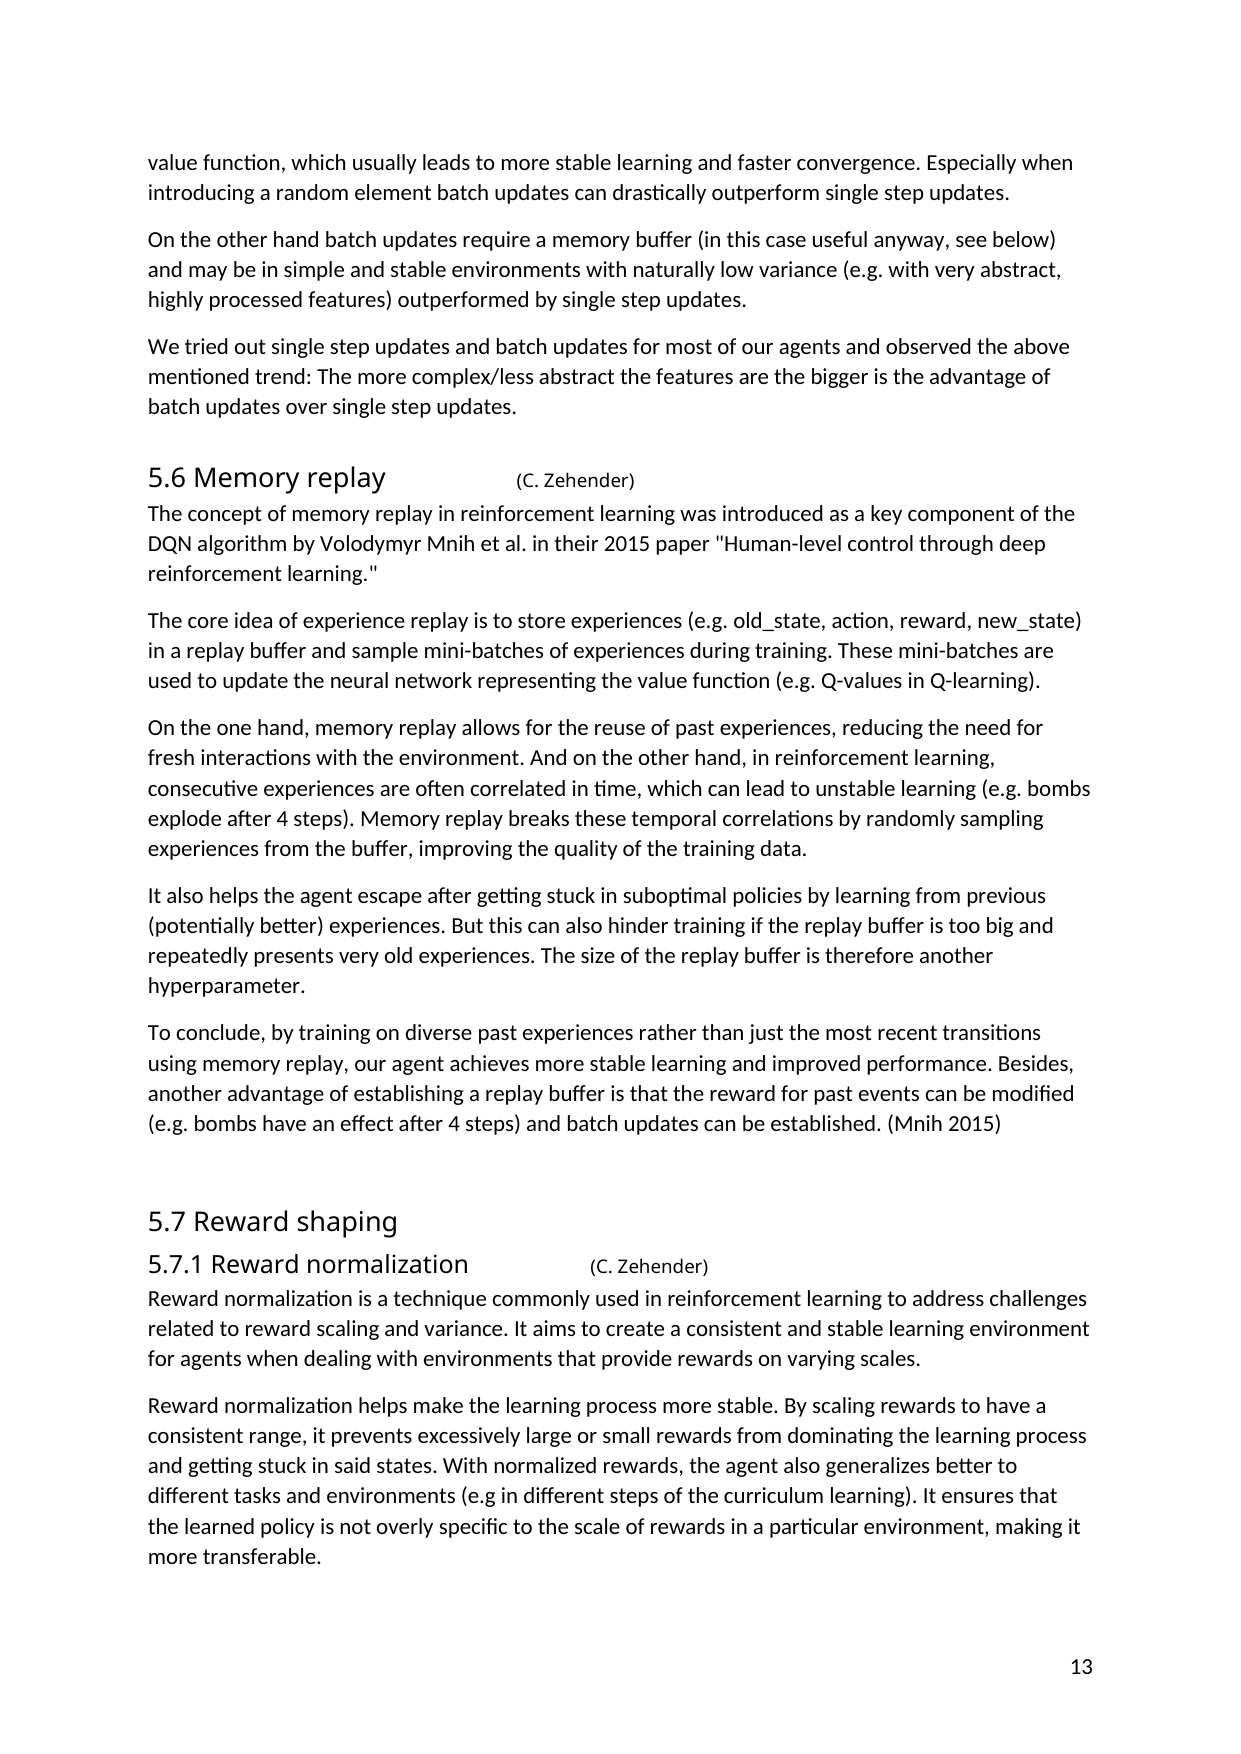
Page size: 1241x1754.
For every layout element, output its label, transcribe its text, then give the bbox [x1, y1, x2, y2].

text On the one hand, memory replay allows for the reuse of past experiences, reducing the need for fresh interactions with the environment. And on the other hand, in reinforcement learning, consecutive experiences are often correlated in time, which can lead to unstable learning (e.g. bombs explode after 4 steps). Memory replay breaks these temporal correlations by randomly sampling experiences from the buffer, improving the quality of the training data. [148, 713, 1093, 862]
text Reward normalization helps make the learning process more stable. By scaling rewards to have a consistent range, it prevents excessively large or small rewards from dominating the learning process and getting stuck in said states. With normalized rewards, the agent also generalizes better to different tasks and environments (e.g in different steps of the curriculum learning). It ensures that the learned policy is not overly specific to the scale of rewards in a particular environment, making it more transferable. [148, 1391, 1093, 1570]
text We tried out single step updates and batch updates for most of our agents and observed the above mentioned trend: The more complex/less abstract the features are the bigger is the advantage of batch updates over single step updates. [148, 332, 1093, 420]
text To conclude, by training on diverse past experiences rather than just the most recent transitions using memory replay, our agent achieves more stable learning and improved performance. Besides, another advantage of establishing a replay buffer is that the reward for past events can be modified (e.g. bombs have an effect after 4 steps) and batch updates can be established. (Mnih 2015) [148, 1018, 1093, 1137]
text Reward normalization is a technique commonly used in reinforcement learning to address challenges related to reward scaling and variance. It aims to create a consistent and stable learning environment for agents when dealing with environments that provide rewards on varying scales. [148, 1284, 1093, 1372]
subtitle 5.7.1 Reward normalization (C. Zehender) [148, 1247, 1093, 1281]
subtitle 5.7 Reward shaping [148, 1203, 1093, 1240]
text On the other hand batch updates require a memory buffer (in this case useful anyway, see below) and may be in simple and stable environments with naturally low variance (e.g. with very abstract, highly processed features) outperformed by single step updates. [148, 225, 1093, 313]
text The concept of memory replay in reinforcement learning was introduced as a key component of the DQN algorithm by Volodymyr Mnih et al. in their 2015 paper "Human-level control through deep reinforcement learning." [148, 499, 1093, 587]
text The core idea of experience replay is to store experiences (e.g. old_state, action, reward, new_state) in a replay buffer and sample mini-batches of experiences during training. These mini-batches are used to update the neural network representing the value function (e.g. Q-values in Q-learning). [148, 606, 1093, 694]
text It also helps the agent escape after getting stuck in suboptimal policies by learning from previous (potentially better) experiences. But this can also hinder training if the replay buffer is too big and repeatedly presents very old experiences. The size of the replay buffer is therefore another hyperparameter. [148, 881, 1093, 1000]
subtitle 5.6 Memory replay (C. Zehender) [148, 459, 1093, 496]
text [148, 148, 1093, 206]
